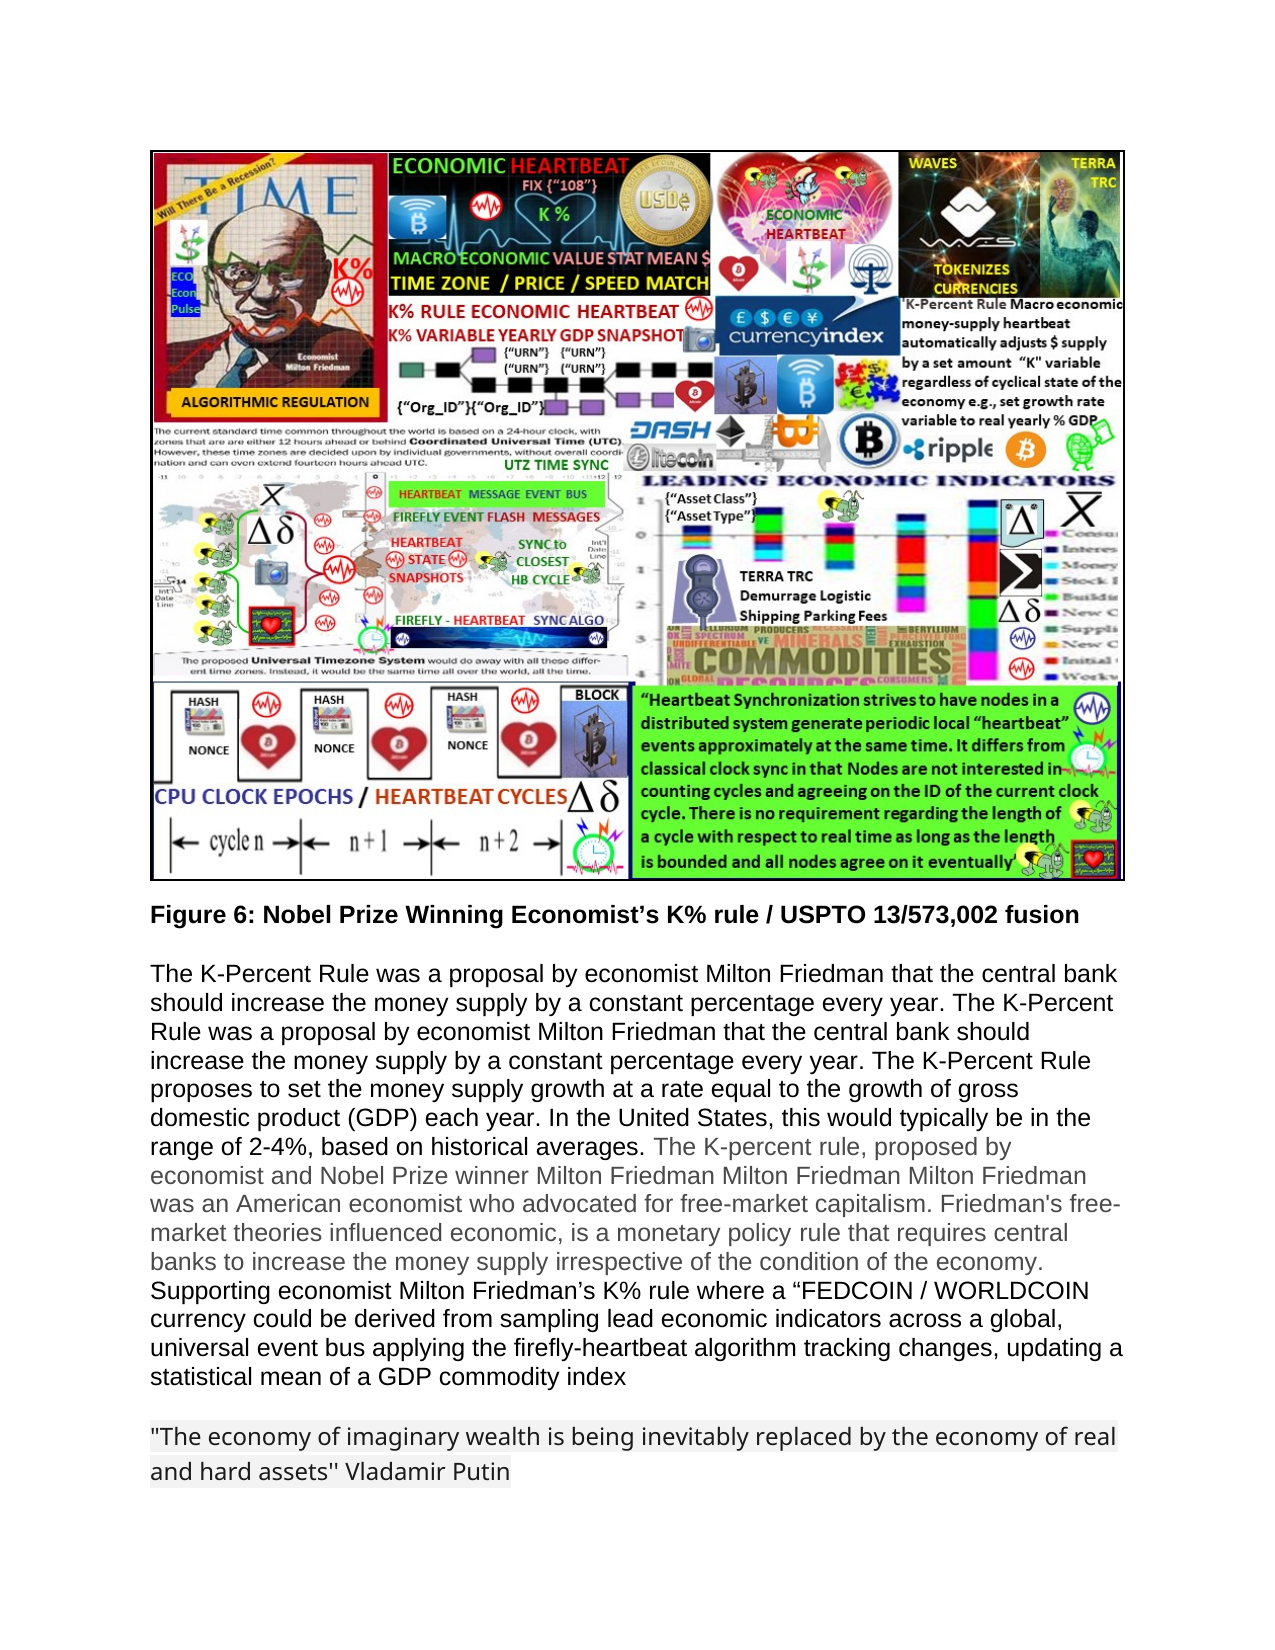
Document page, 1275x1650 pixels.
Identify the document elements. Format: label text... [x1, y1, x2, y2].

text "The economy of imaginary wealth is being inevitably replaced by the economy of real and hard assets'' Vladamir Putin [150, 1420, 1125, 1488]
text The K-Percent Rule was a proposal by economist Milton Friedman that the central bank should increase the money supply by a constant percentage every year. The K-Percent Rule was a proposal by economist Milton Friedman that the central bank should increase the money supply by a constant percentage every year. The K-Percent Rule proposes to set the money supply growth at a rate equal to the growth of gross domestic product (GDP) each year. In the United States, this would typically be in the range of 2-4%, based on historical averages. The K-percent rule, proposed by economist and Nobel Prize winner Milton Friedman Milton Friedman Milton Friedman was an American economist who advocated for free-market capitalism. Friedman's free-market theories influenced economic, is a monetary policy rule that requires central banks to increase the money supply irrespective of the condition of the economy. Supporting economist Milton Friedman’s K% rule where a “FEDCOIN / WORLDCOIN currency could be derived from sampling lead economic indicators across a global, universal event bus applying the firefly-heartbeat algorithm tracking changes, updating a statistical mean of a GDP commodity index [150, 959, 1125, 1391]
text Figure 6: Nobel Prize Winning Economist’s K% rule / USPTO 13/573,002 fusion [150, 900, 1125, 929]
picture [152, 152, 1123, 879]
